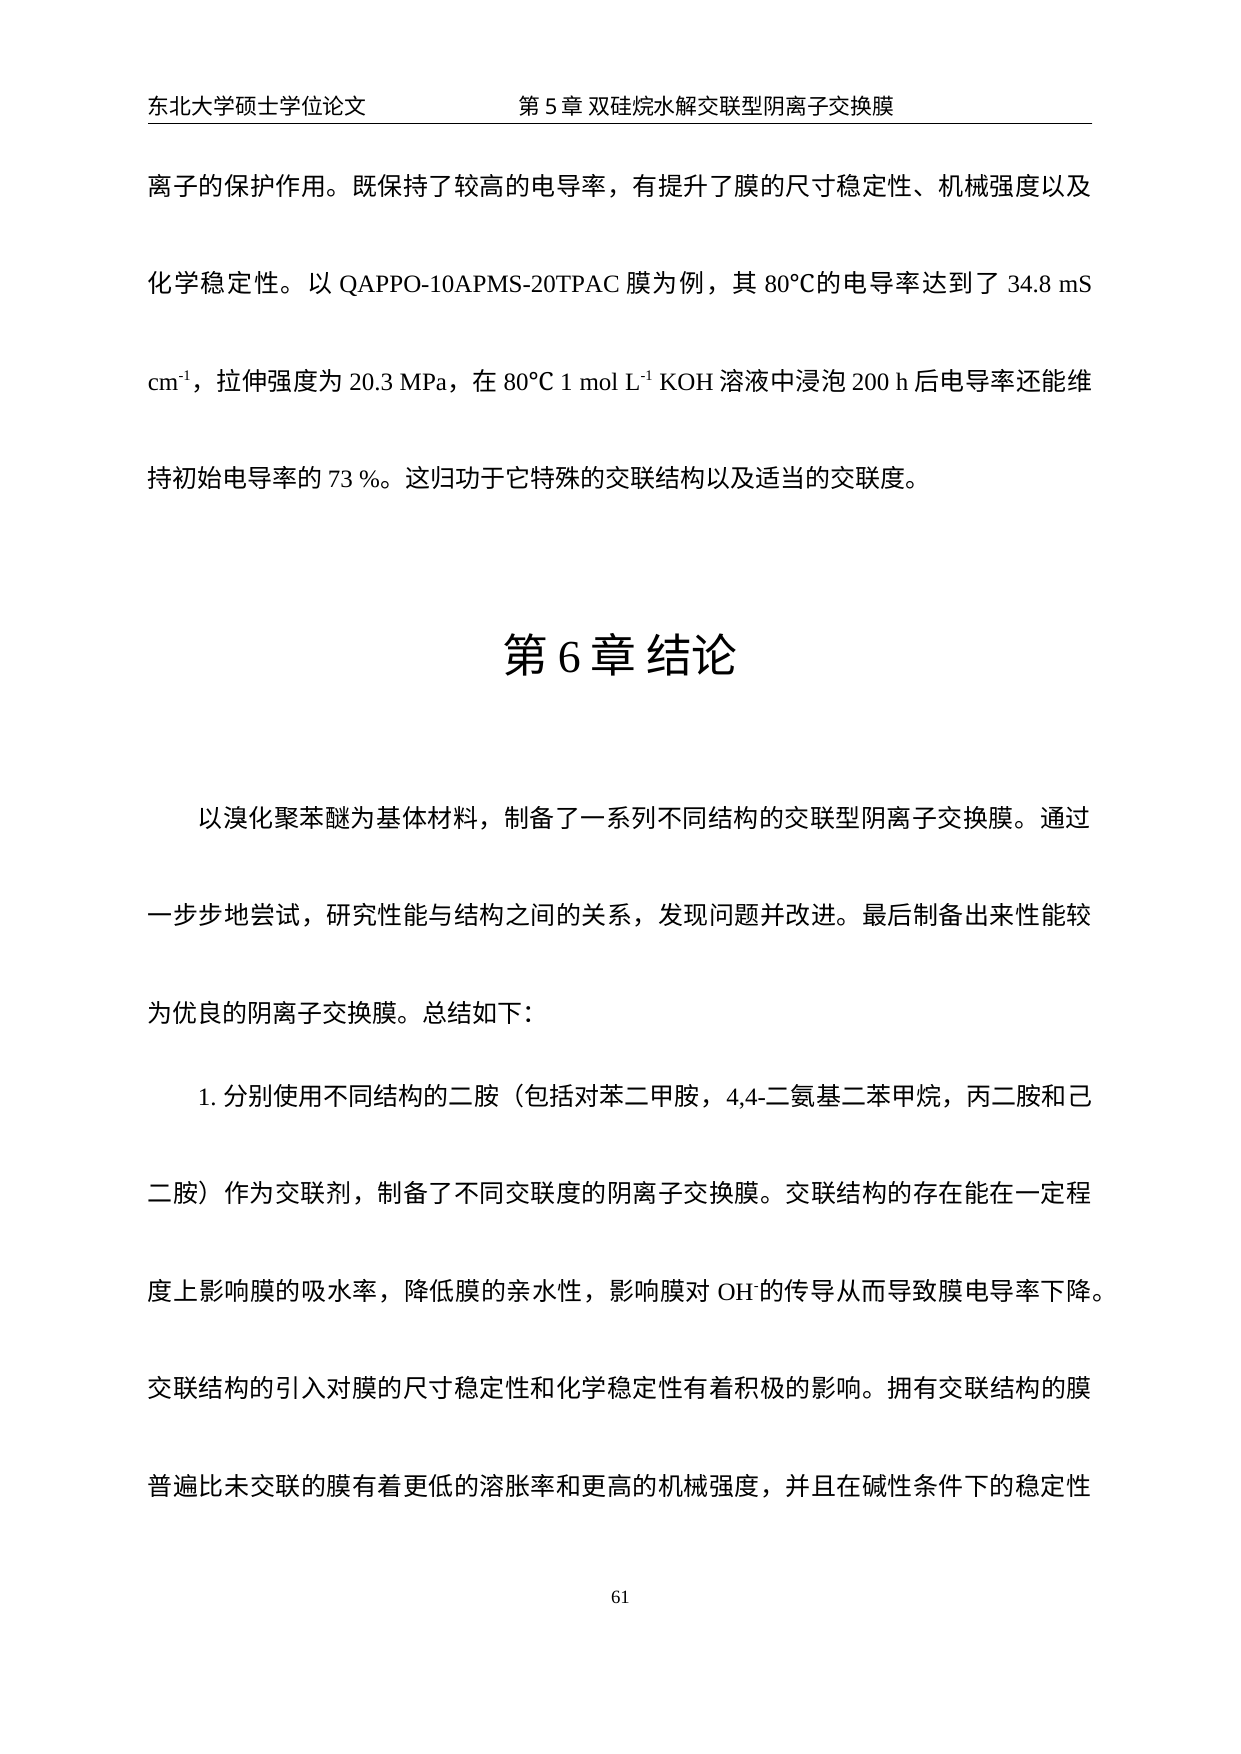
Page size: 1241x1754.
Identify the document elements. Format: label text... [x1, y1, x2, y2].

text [148, 1062, 1092, 1517]
text 以溴化聚苯醚为基体材料，制备了一系列不同结构的交联型阴离子交换膜。通过一步步地尝试，研究性能与结构之间的关系，发现问题并改进。最后制备出来性能较为优良的阴离子交换膜。总结如下： [148, 784, 1092, 1044]
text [148, 152, 1092, 509]
subtitle 第6章 结论 [148, 603, 1092, 701]
